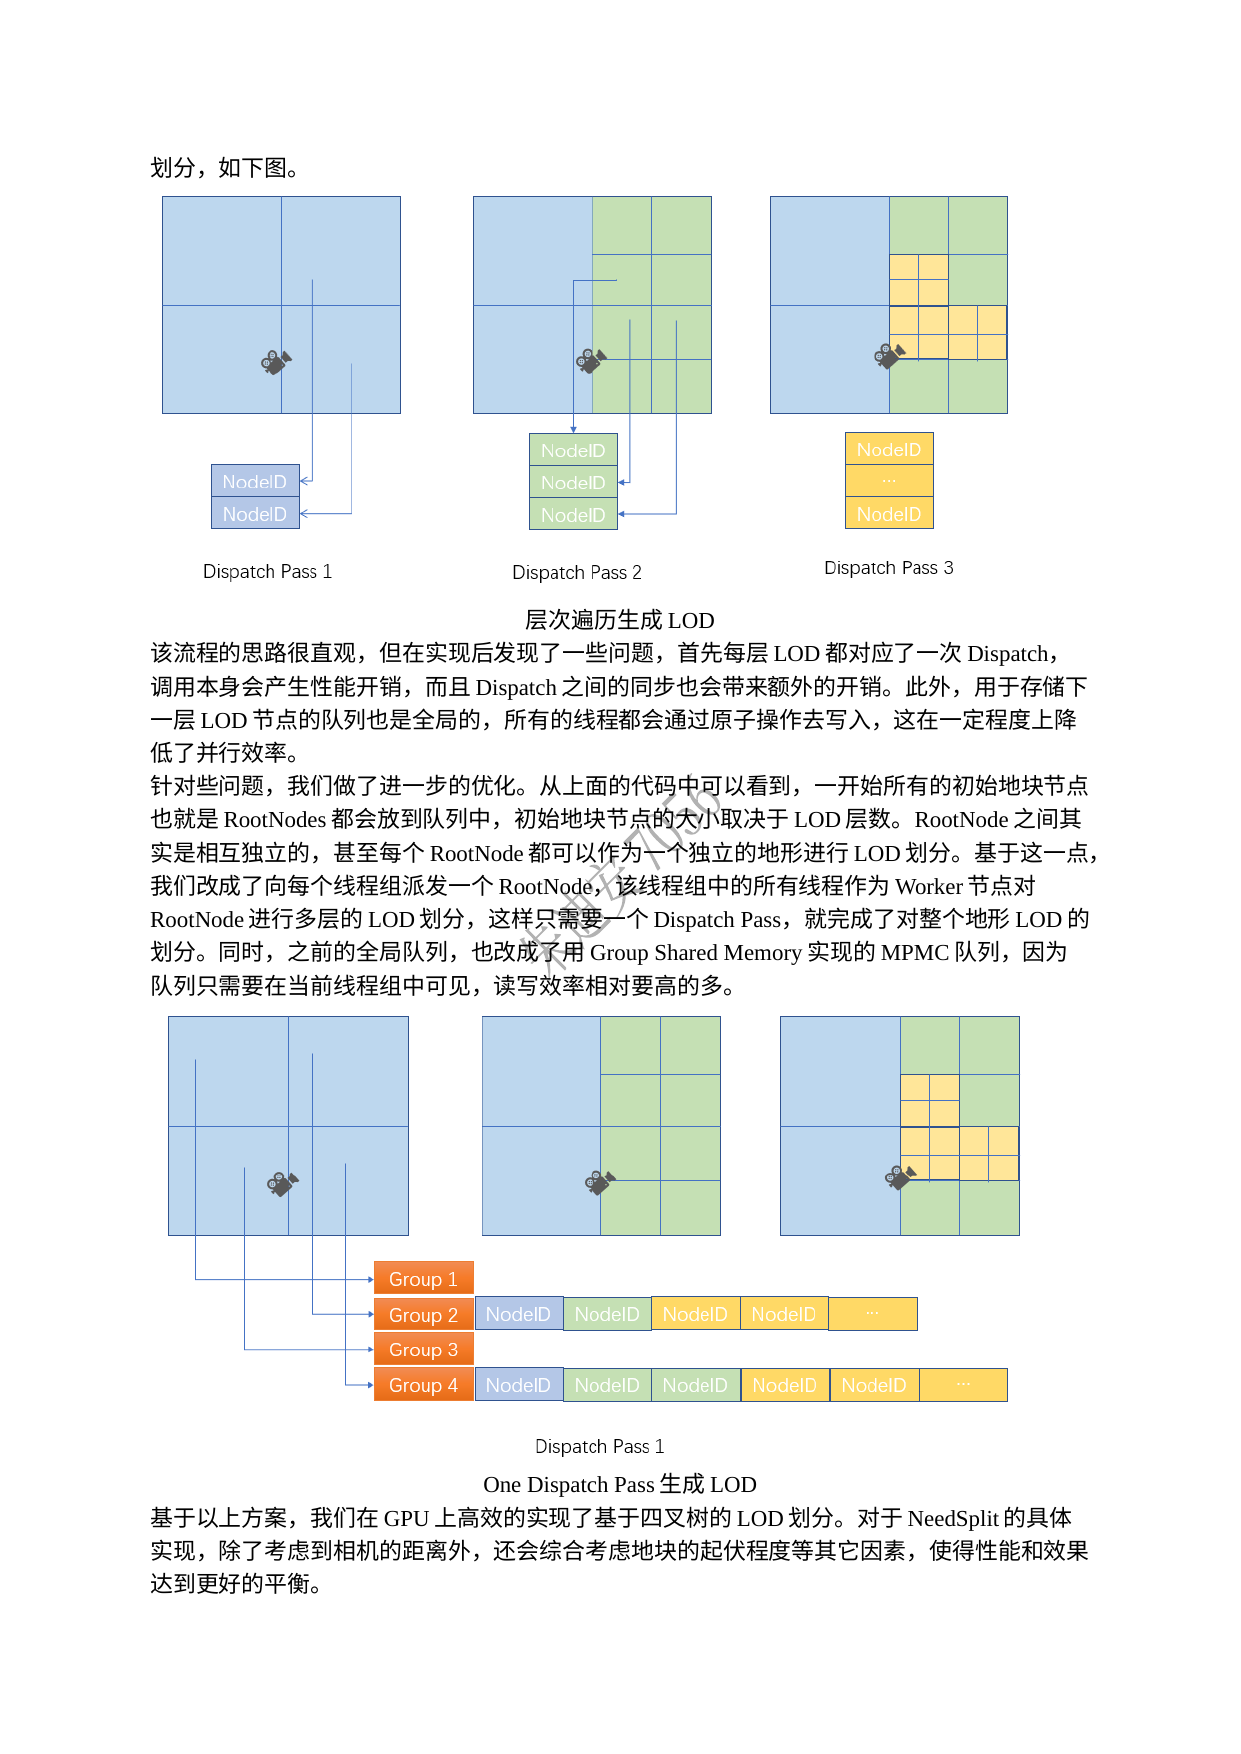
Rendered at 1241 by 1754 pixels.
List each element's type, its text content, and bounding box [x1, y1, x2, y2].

text 基于以上方案，我们在GPU上高效的实现了基于四叉树的LOD划分。对于NeedSplit的具体实现，除了考虑到相机的距离外，还会综合考虑地块的起伏程度等其它因素，使得性能和效果达到更好的平衡。 [150, 1499, 1090, 1599]
text 层次遍历生成LOD [150, 602, 1090, 635]
text 针对些问题，我们做了进一步的优化。从上面的代码中可以看到，一开始所有的初始地块节点也就是RootNodes都会放到队列中，初始地块节点的大小取决于LOD层数。RootNode之间其实是相互独立的，甚至每个RootNode都可以作为一个独立的地形进行LOD划分。基于这一点，我们改成了向每个线程组派发一个RootNode，该线程组中的所有线程作为Worker节点对RootNode进行多层的LOD划分，这样只需要一个Dispatch Pass，就完成了对整个地形LOD的划分。同时，之前的全局队列，也改成了用Group Shared Memory实现的MPMC队列，因为队列只需要在当前线程组中可见，读写效率相对要高的多。 [150, 768, 1090, 1001]
picture [150, 183, 1036, 602]
text One Dispatch Pass生成LOD [150, 1466, 1090, 1499]
text 该流程的思路很直观，但在实现后发现了一些问题，首先每层LOD都对应了一次Dispatch，调用本身会产生性能开销，而且Dispatch之间的同步也会带来额外的开销。此外，用于存储下一层LOD节点的队列也是全局的，所有的线程都会通过原子操作去写入，这在一定程度上降低了并行效率。 [150, 635, 1090, 768]
picture [150, 1000, 1036, 1467]
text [150, 150, 1090, 183]
